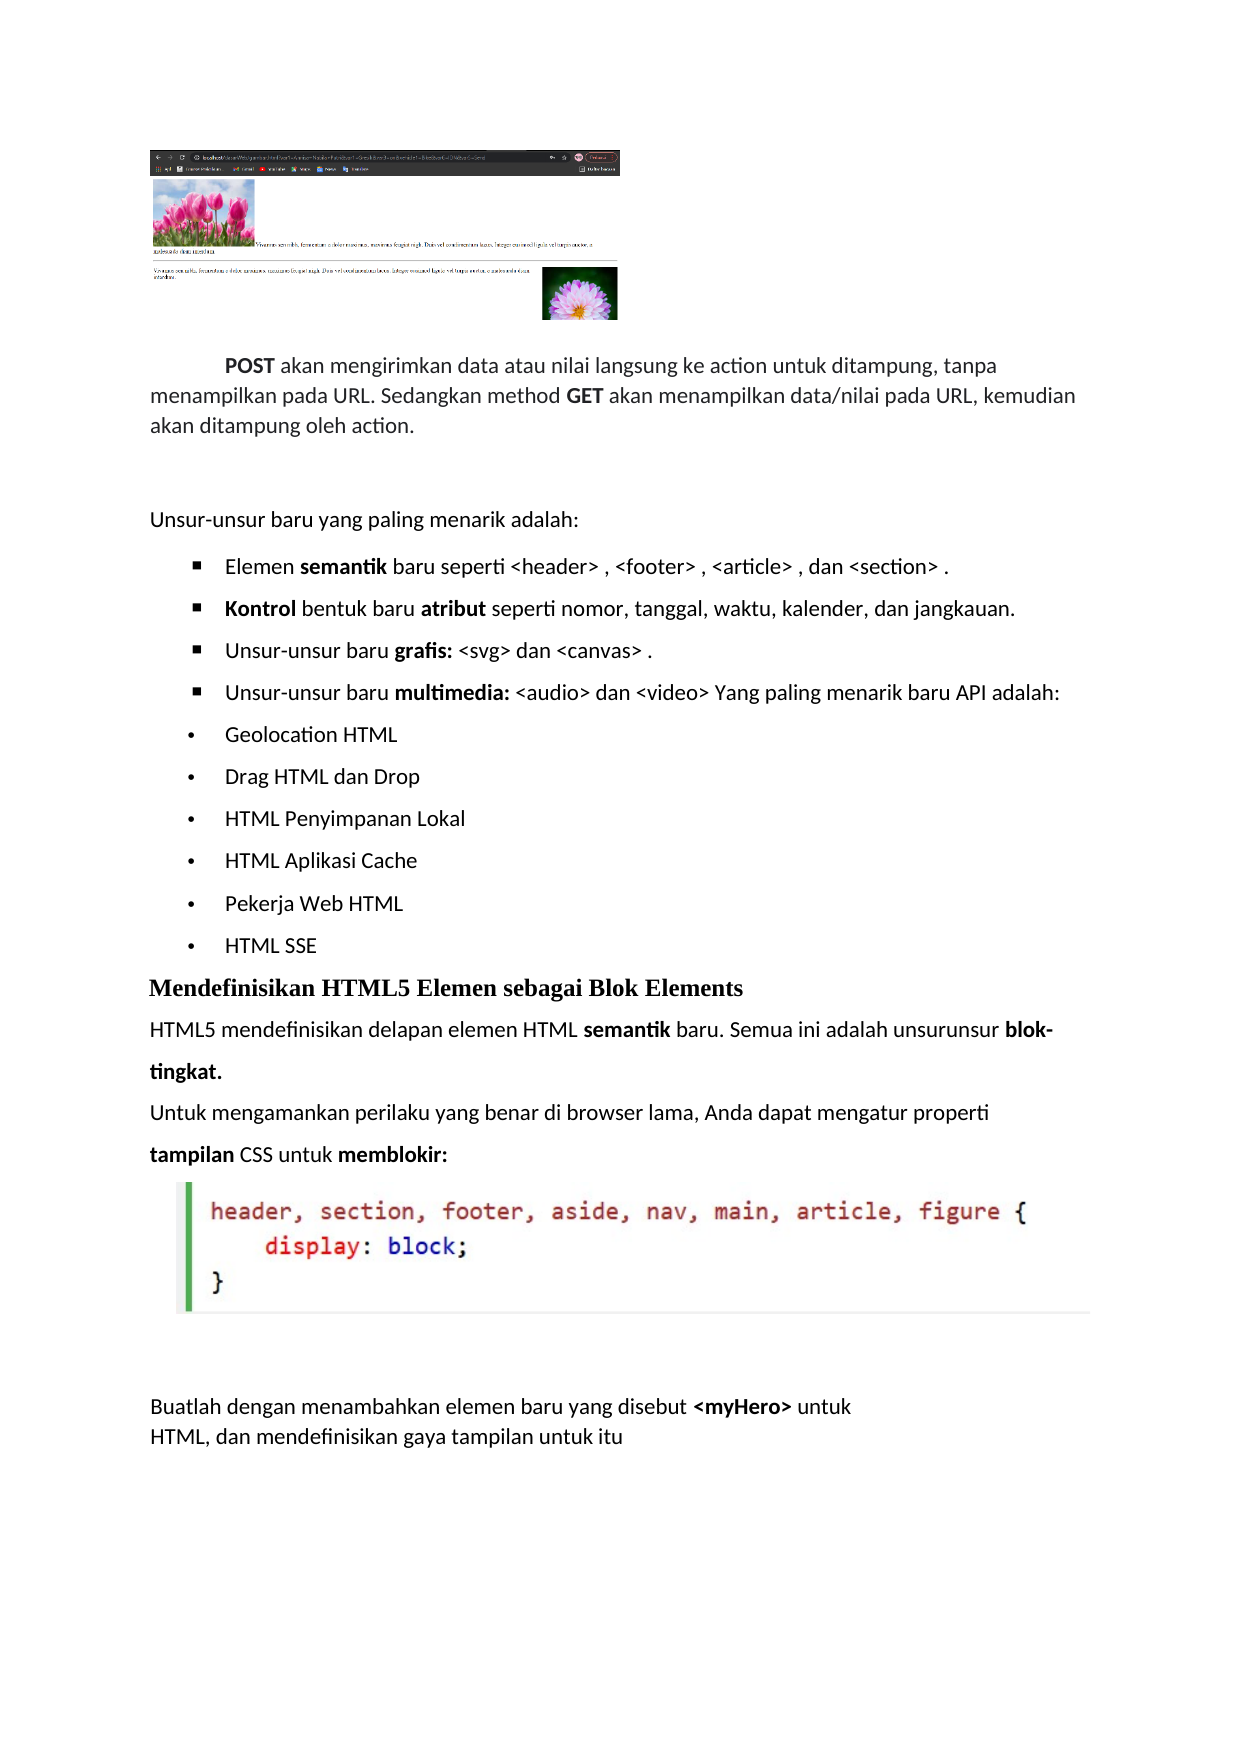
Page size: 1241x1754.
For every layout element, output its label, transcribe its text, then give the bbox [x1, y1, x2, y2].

text HTML5 mendefinisikan delapan elemen HTML semantik baru. Semua ini adalah unsurunsur blok-tingkat. [149, 1015, 1079, 1085]
list Pekerja Web HTML [187, 889, 1079, 917]
list Unsur-unsur baru multimedia: <audio> dan <video> Yang paling menarik baru API adalah: [187, 678, 1079, 706]
list Geolocation HTML [187, 720, 1079, 748]
list HTML SSE [187, 931, 1079, 959]
list Unsur-unsur baru grafis: <svg> dan <canvas> . [187, 636, 1079, 664]
subtitle Mendefinisikan HTML5 Elemen sebagai Blok Elements [148, 973, 1090, 1002]
text Buatlah dengan menambahkan elemen baru yang disebut <myHero> untuk [150, 1392, 1090, 1420]
list HTML Penyimpanan Lokal [187, 804, 1079, 832]
text Untuk mengamankan perilaku yang benar di browser lama, Anda dapat mengatur properti tampilan CSS untuk memblokir: [149, 1098, 1079, 1168]
picture [150, 150, 620, 320]
text POST akan mengirimkan data atau nilai langsung ke action untuk ditampung, tanpa menampilkan pada URL. Sedangkan method GET akan menampilkan data/nilai pada URL, kemudian akan ditampung oleh action. [150, 351, 1090, 439]
list Kontrol bentuk baru atribut seperti nomor, tanggal, waktu, kalender, dan jangkauan. [187, 594, 1079, 622]
list Elemen semantik baru seperti <header> , <footer> , <article> , dan <section> . [187, 552, 1079, 580]
picture [176, 1182, 1091, 1314]
list HTML Aplikasi Cache [187, 847, 1079, 874]
text HTML, dan mendefinisikan gaya tampilan untuk itu [150, 1422, 1090, 1450]
list Drag HTML dan Drop [187, 762, 1079, 790]
text Unsur-unsur baru yang paling menarik adalah: [149, 505, 1079, 533]
